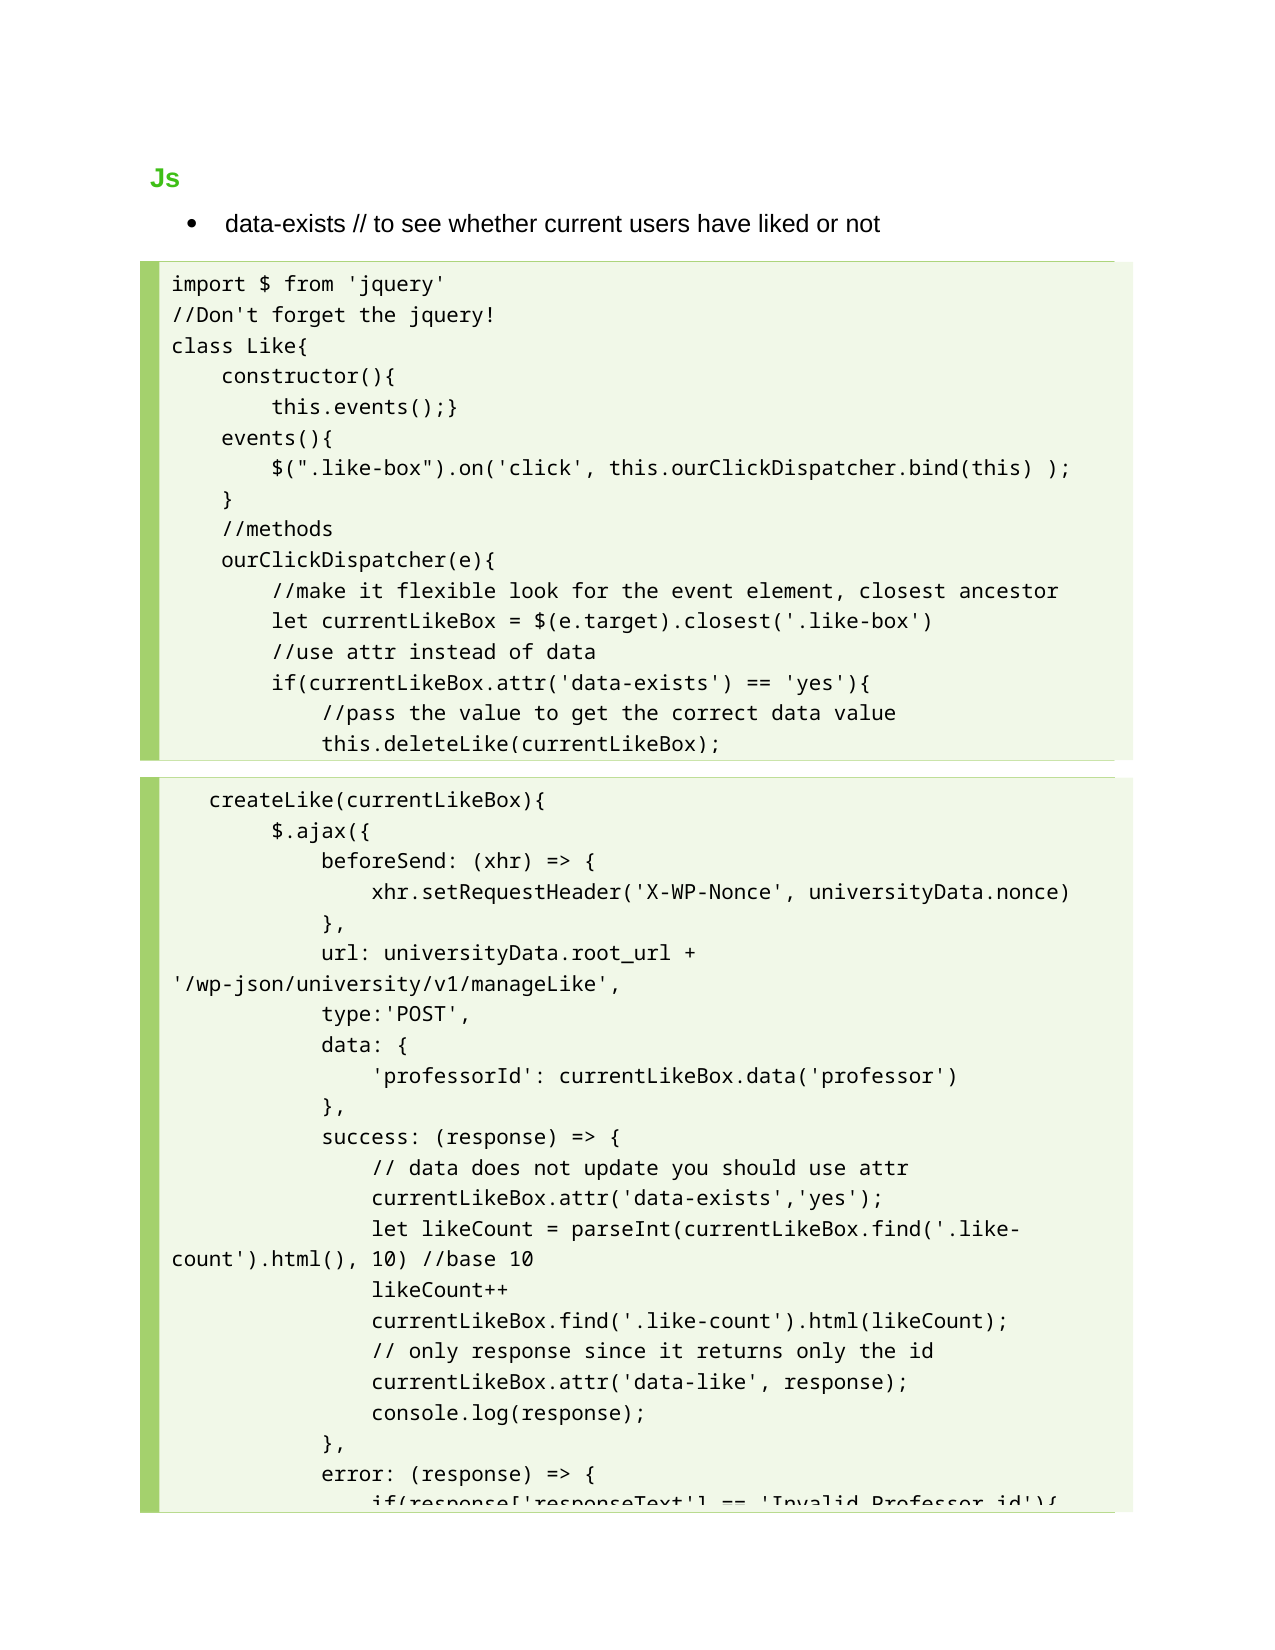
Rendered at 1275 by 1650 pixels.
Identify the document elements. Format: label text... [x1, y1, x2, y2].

text data-exists // to see whether current users have liked or not [187, 209, 1125, 238]
text Js [150, 162, 1125, 194]
